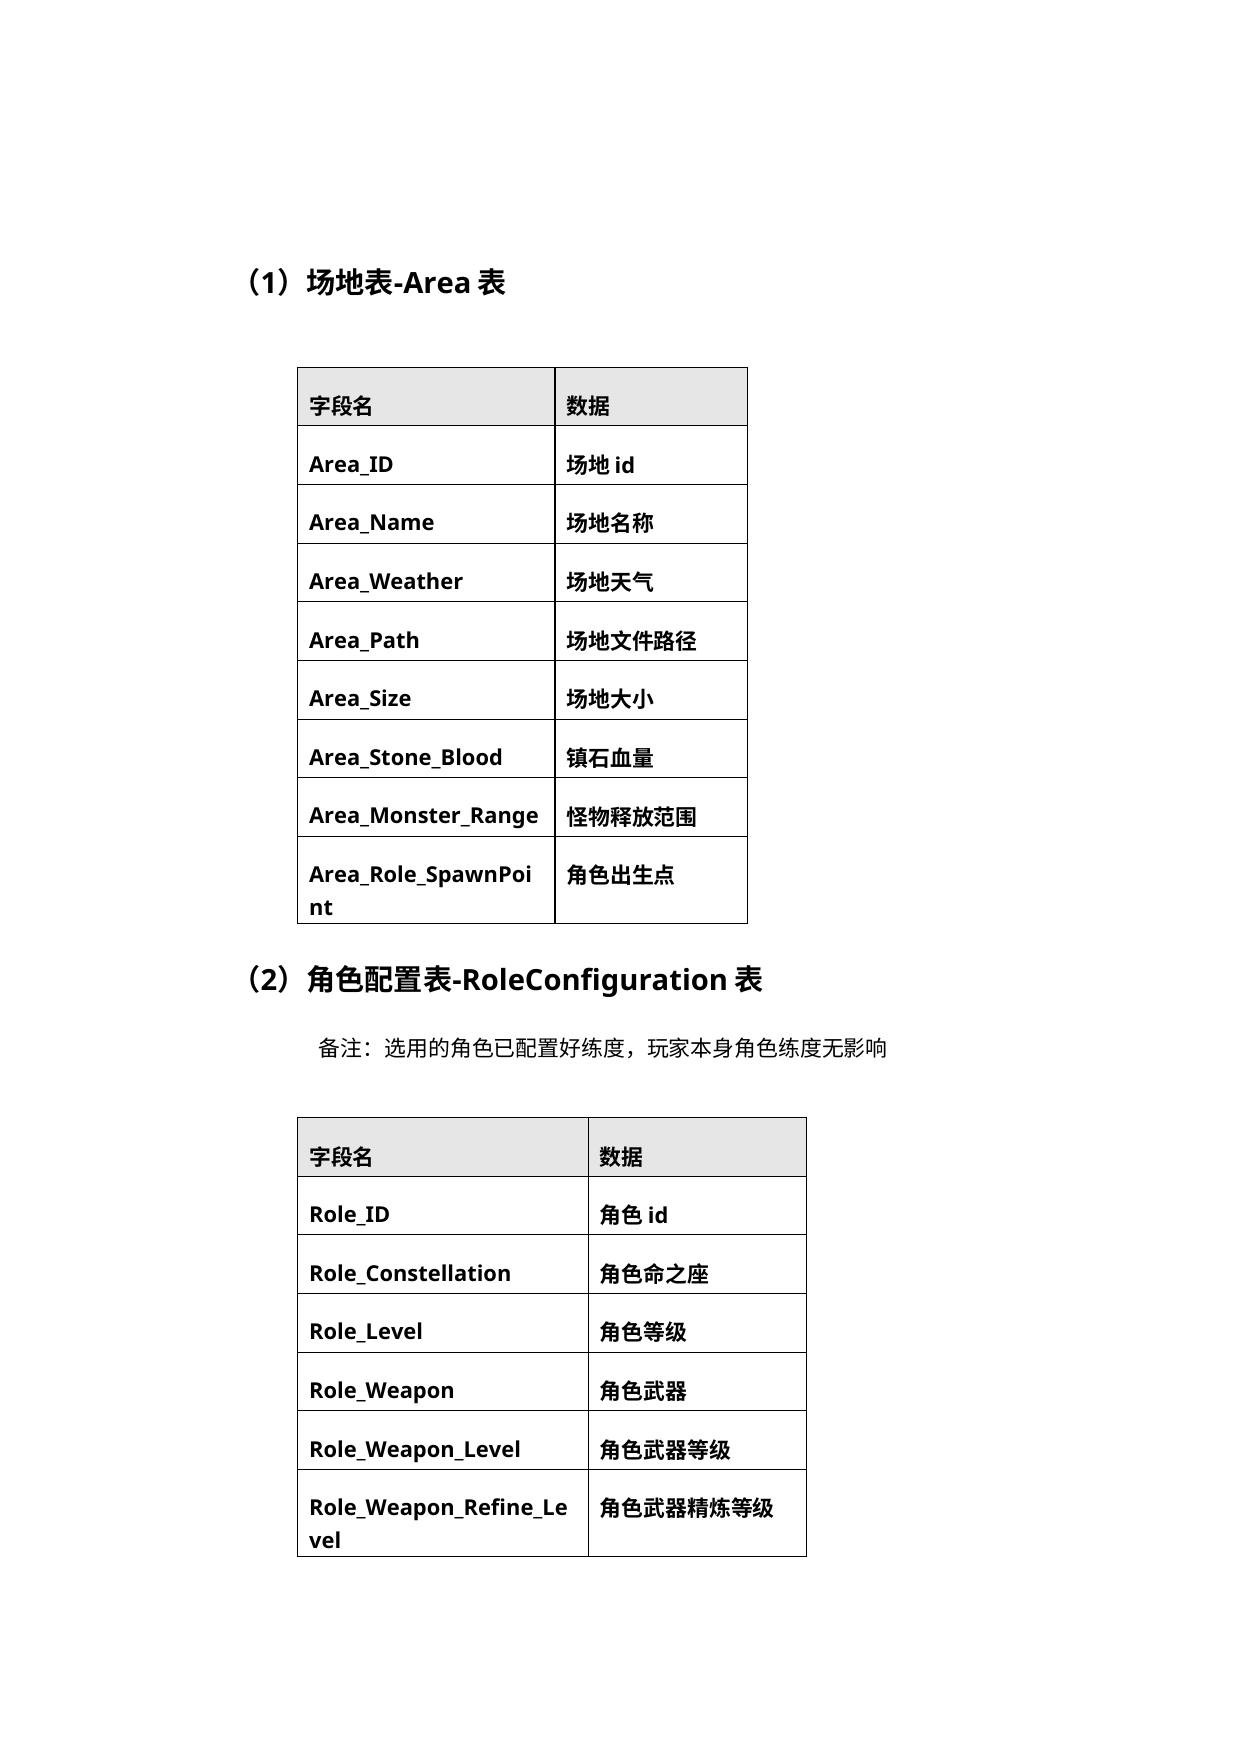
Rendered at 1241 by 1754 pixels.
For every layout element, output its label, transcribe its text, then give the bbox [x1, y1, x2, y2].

table_header 数据 [556, 368, 747, 425]
table_cell Area_Name [298, 485, 554, 542]
table_cell Area_Role_SpawnPoint [298, 837, 554, 923]
table_cell 角色id [589, 1177, 806, 1234]
table_cell Area_ID [298, 426, 554, 484]
table_cell 场地大小 [556, 661, 747, 718]
table_header 字段名 [298, 368, 554, 425]
table_cell Role_ID [298, 1177, 588, 1234]
list 场地表-Area表 [187, 248, 1053, 313]
table_cell Area_Weather [298, 544, 554, 601]
table_cell 场地名称 [556, 485, 747, 542]
list 角色配置表-RoleConfiguration表 [187, 945, 1053, 1010]
table_cell 角色命之座 [589, 1235, 806, 1293]
table_cell 角色武器等级 [589, 1411, 806, 1469]
table_cell Area_Monster_Range [298, 778, 554, 836]
table_cell Role_Weapon_Refine_Level [298, 1470, 588, 1556]
table_cell 角色武器精炼等级 [589, 1470, 806, 1556]
table_cell 角色武器 [589, 1353, 806, 1410]
table_cell Role_Weapon_Level [298, 1411, 588, 1469]
table_cell Role_Weapon [298, 1353, 588, 1410]
table_cell 角色出生点 [556, 837, 747, 923]
table_cell 怪物释放范围 [556, 778, 747, 836]
table_cell Area_Size [298, 661, 554, 718]
table_cell 镇石血量 [556, 720, 747, 777]
table_header 字段名 [298, 1118, 588, 1176]
table_cell 场地天气 [556, 544, 747, 601]
table_cell 角色等级 [589, 1294, 806, 1352]
table_cell Area_Path [298, 602, 554, 660]
table_cell Role_Level [298, 1294, 588, 1352]
table_cell 场地id [556, 426, 747, 484]
table_cell Area_Stone_Blood [298, 720, 554, 777]
list 备注：选用的角色已配置好练度，玩家本身角色练度无影响 [275, 1031, 1053, 1063]
table_cell 场地文件路径 [556, 602, 747, 660]
table_header 数据 [589, 1118, 806, 1176]
table_cell Role_Constellation [298, 1235, 588, 1293]
